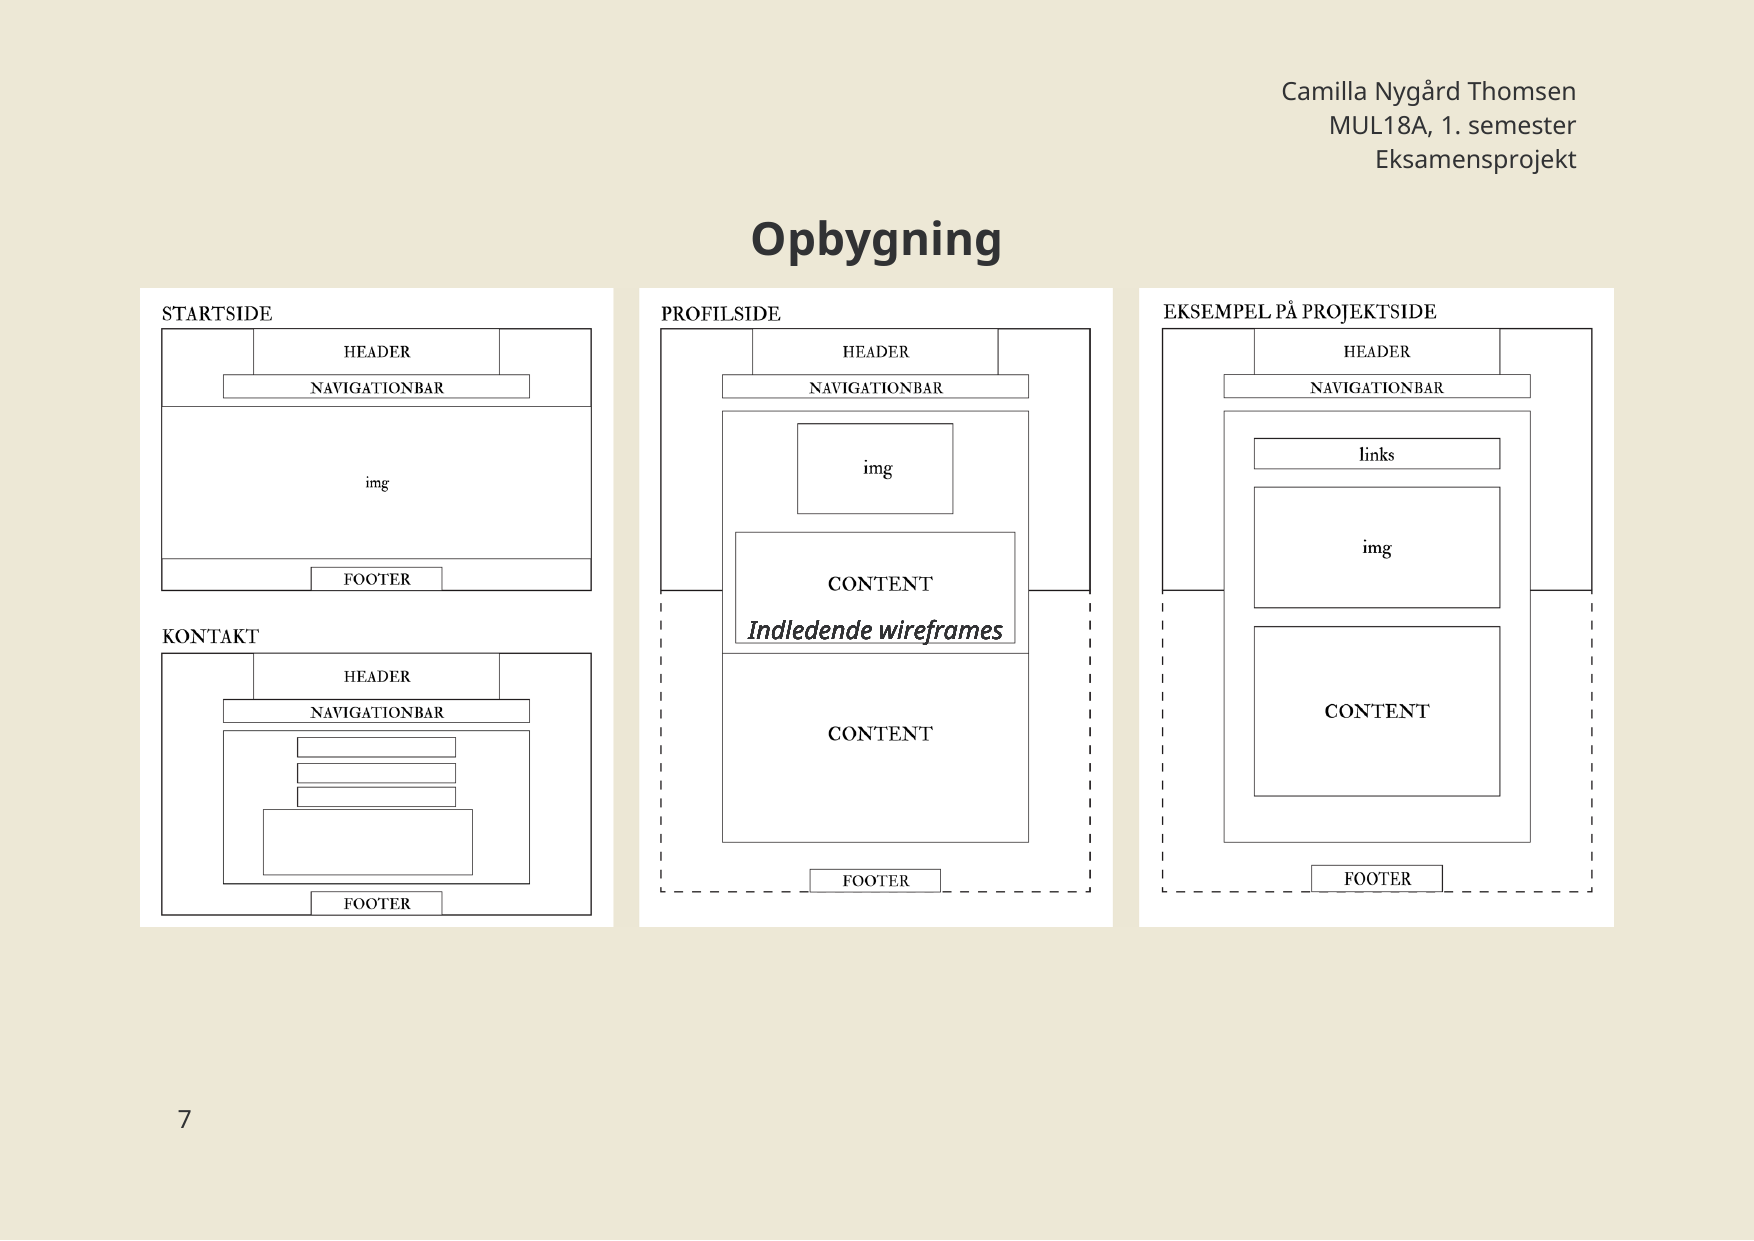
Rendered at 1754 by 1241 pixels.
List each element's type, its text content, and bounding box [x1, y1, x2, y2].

text Opbygning [177, 206, 1577, 269]
picture [140, 288, 1614, 927]
